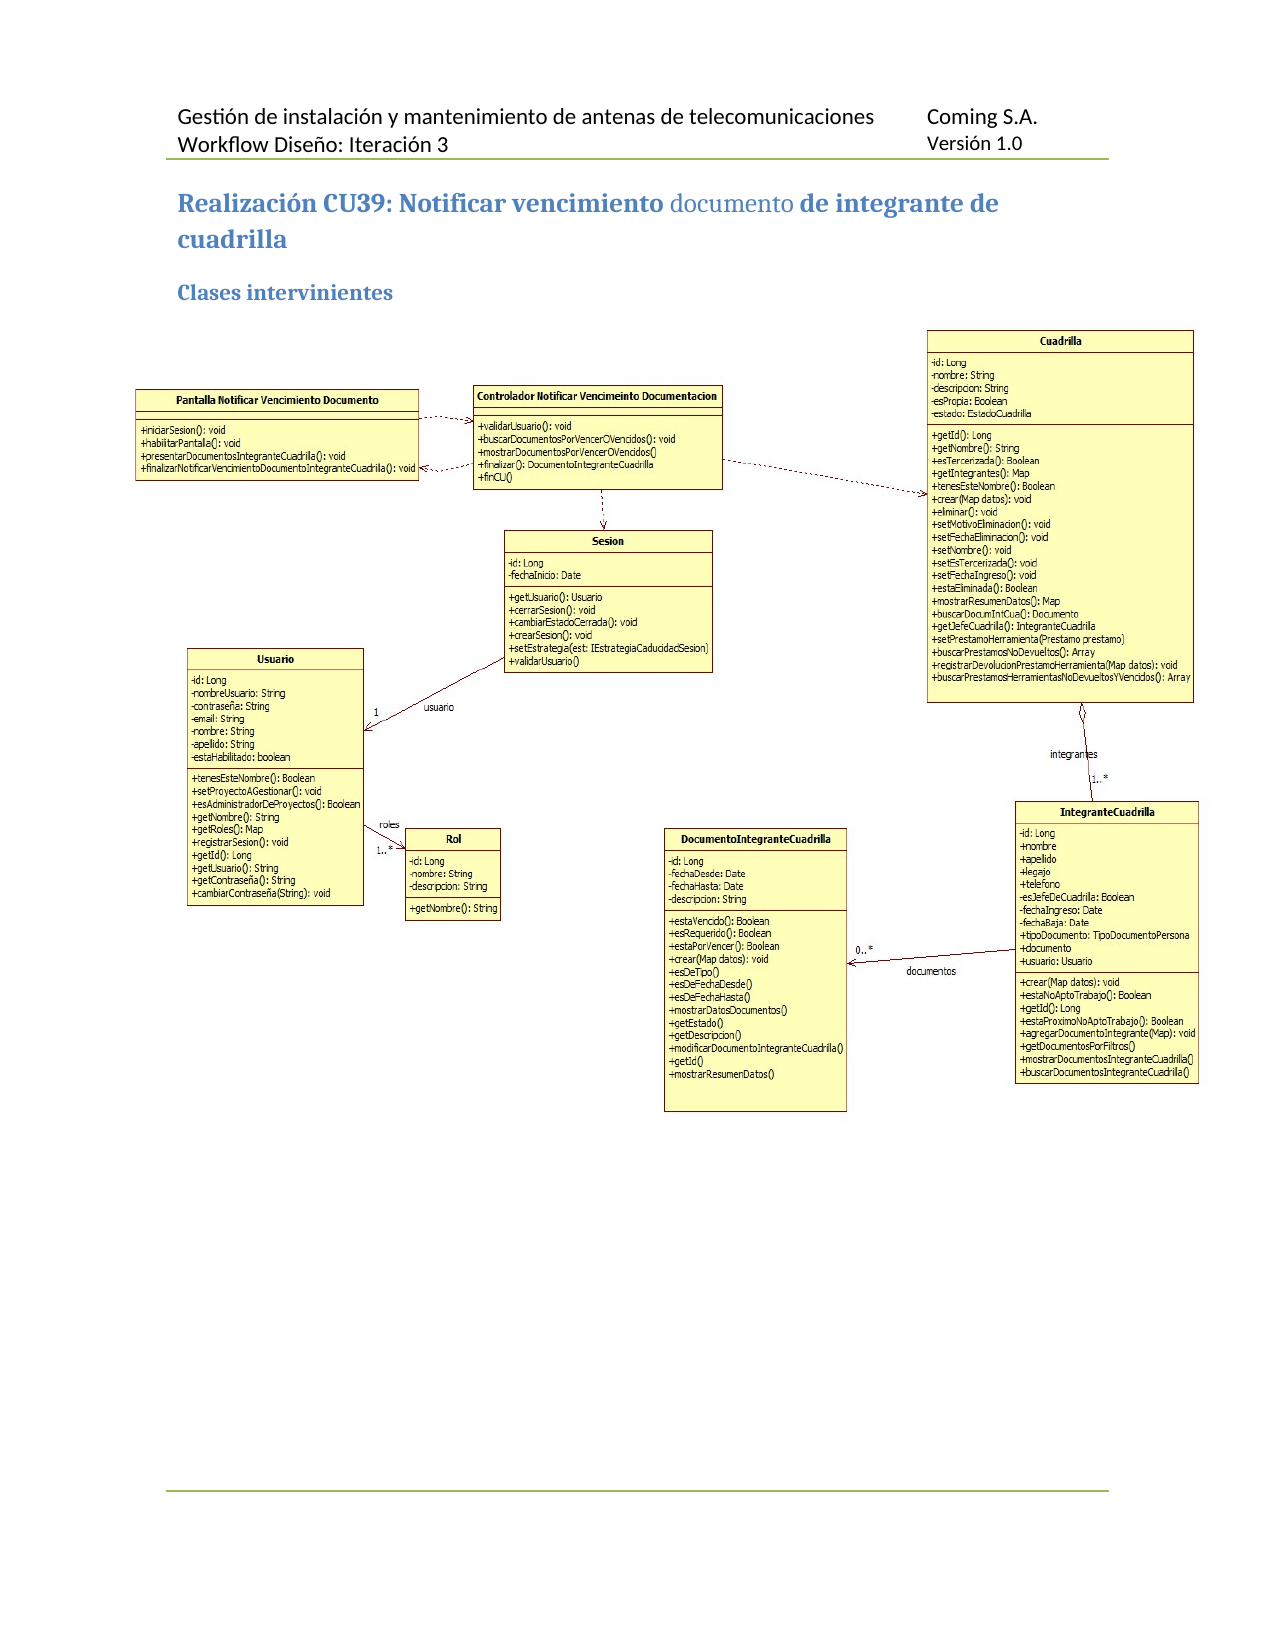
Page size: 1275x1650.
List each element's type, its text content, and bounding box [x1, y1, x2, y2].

subtitle Realización CU39: Notificar vencimiento documento de integrante de cuadrilla [177, 188, 1098, 255]
picture [118, 310, 1216, 1131]
subtitle Clases intervinientes [177, 280, 1098, 307]
